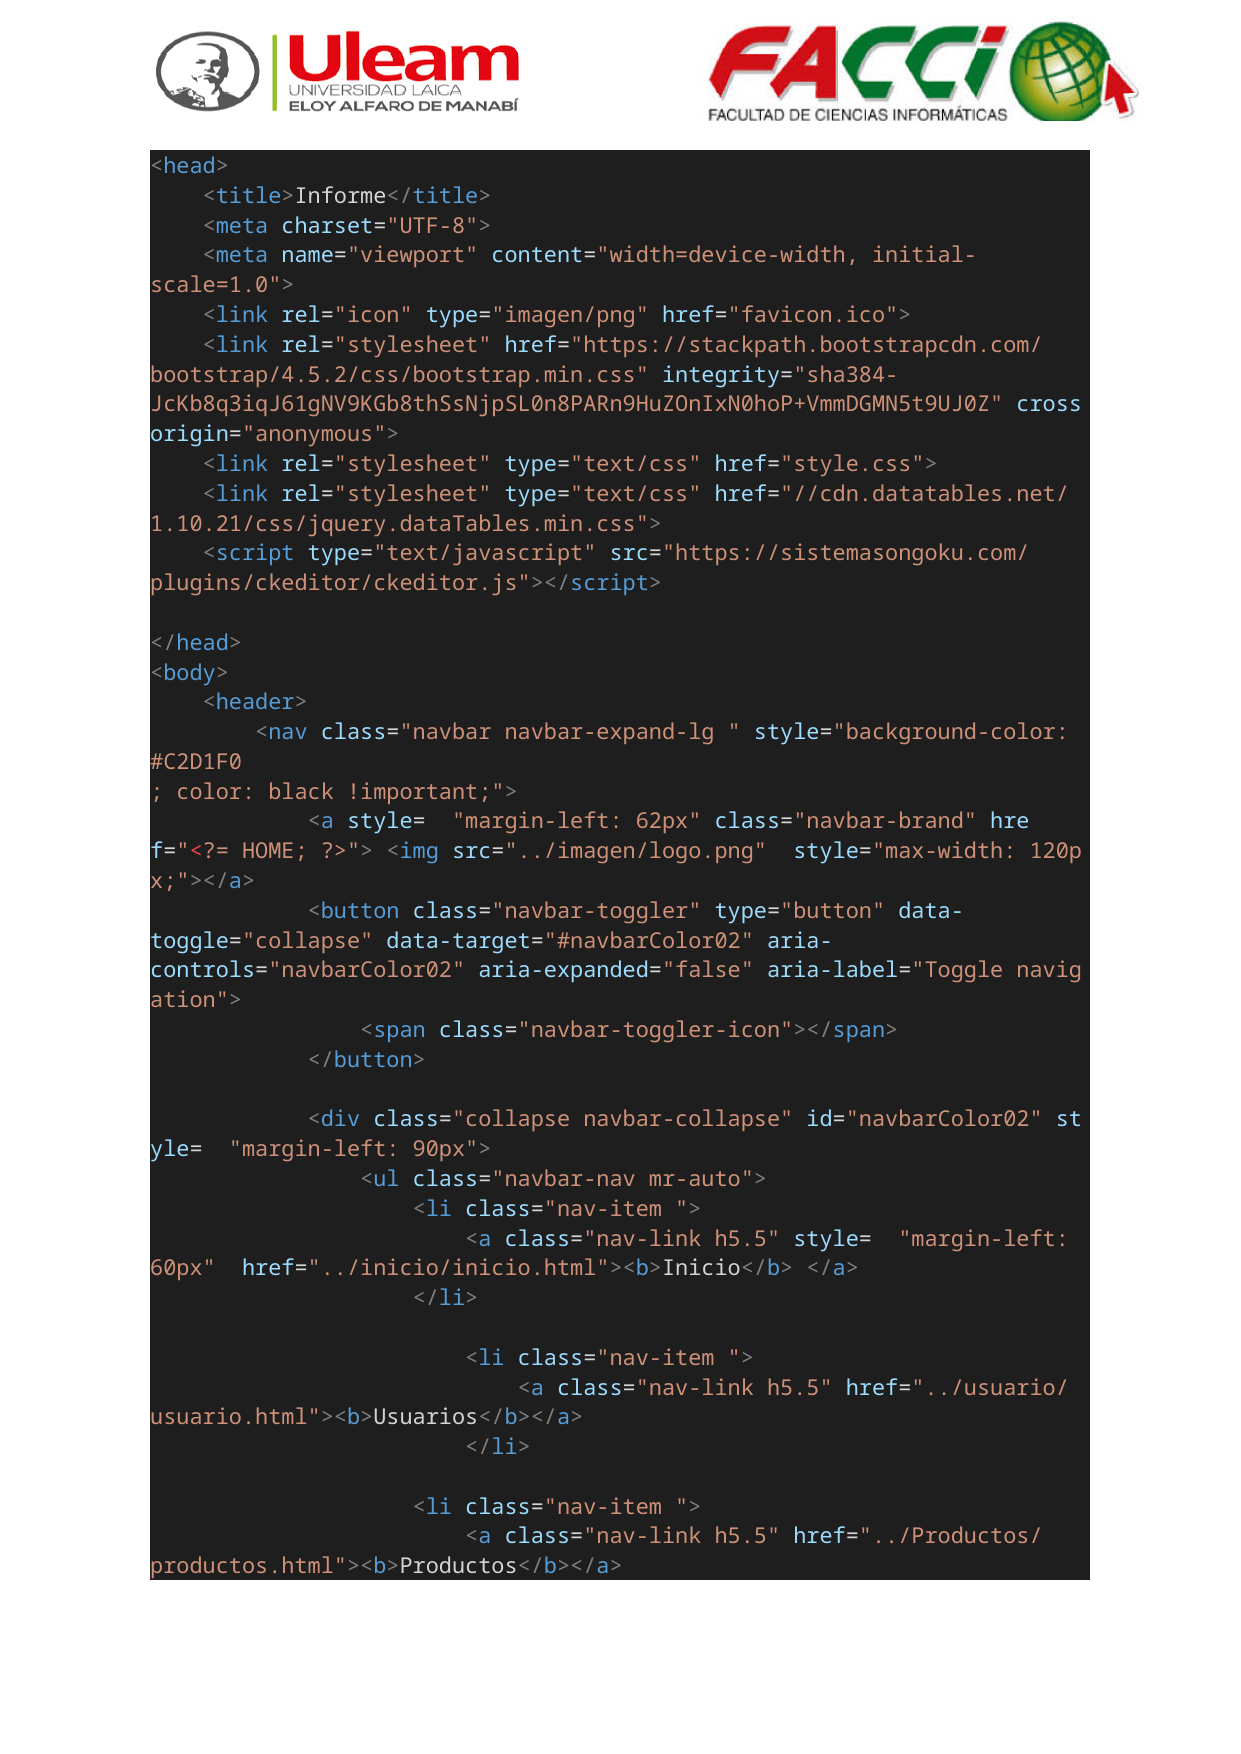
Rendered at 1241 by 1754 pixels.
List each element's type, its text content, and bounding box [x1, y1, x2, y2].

text <link rel="stylesheet" type="text/css" href="//cdn.datatables.net/1.10.21/css/jquery.dataTables.min.css"> [150, 478, 1090, 537]
text <li class="nav-item "> [150, 1342, 1090, 1371]
text <nav class="navbar navbar-expand-lg " style="background-color: #C2D1F0 [150, 716, 1090, 776]
text <ul class="navbar-nav mr-auto"> [150, 1163, 1090, 1193]
text <span class="navbar-toggler-icon"></span> [150, 1014, 1090, 1044]
text </li> [150, 1431, 1090, 1461]
text <head> [150, 150, 1090, 180]
text <title>Informe</title> [150, 180, 1090, 209]
text </li> [150, 1282, 1090, 1312]
text <meta name="viewport" content="width=device-width, initial-scale=1.0"> [150, 239, 1090, 299]
text </button> [150, 1044, 1090, 1073]
text <header> [150, 686, 1090, 716]
text <link rel="stylesheet" type="text/css" href="style.css"> [150, 448, 1090, 478]
text <a style= "margin-left: 62px" class="navbar-brand" href="<?= HOME; ?>"> <img src="../imagen/logo.png" style="max-width: 120px;"></a> [150, 805, 1090, 895]
text <script type="text/javascript" src="https://sistemasongoku.com/plugins/ckeditor/ckeditor.js"></script> [150, 537, 1090, 597]
text <a class="nav-link h5.5" href="../usuario/usuario.html"><b>Usuarios</b></a> [150, 1371, 1090, 1431]
text <meta charset="UTF-8"> [150, 209, 1090, 239]
text ; color: black !important;"> [150, 776, 1090, 805]
text <a class="nav-link h5.5" style= "margin-left: 60px" href="../inicio/inicio.html"><b>Inicio</b> </a> [150, 1222, 1090, 1282]
text <li class="nav-item "> [150, 1491, 1090, 1520]
text <button class="navbar-toggler" type="button" data-toggle="collapse" data-target="#navbarColor02" aria-controls="navbarColor02" aria-expanded="false" aria-label="Toggle navigation"> [150, 895, 1090, 1014]
text <link rel="stylesheet" href="https://stackpath.bootstrapcdn.com/bootstrap/4.5.2/css/bootstrap.min.css" integrity="sha384-JcKb8q3iqJ61gNV9KGb8thSsNjpSL0n8PARn9HuZOnIxN0hoP+VmmDGMN5t9UJ0Z" crossorigin="anonymous"> [150, 329, 1090, 448]
text </head> [150, 627, 1090, 656]
text <div class="collapse navbar-collapse" id="navbarColor02" style= "margin-left: 90px"> [150, 1103, 1090, 1163]
text <a class="nav-link h5.5" href="../Productos/productos.html"><b>Productos</b></a> [150, 1520, 1090, 1580]
text <body> [150, 656, 1090, 686]
text <li class="nav-item "> [150, 1193, 1090, 1222]
text <link rel="icon" type="imagen/png" href="favicon.ico"> [150, 299, 1090, 329]
